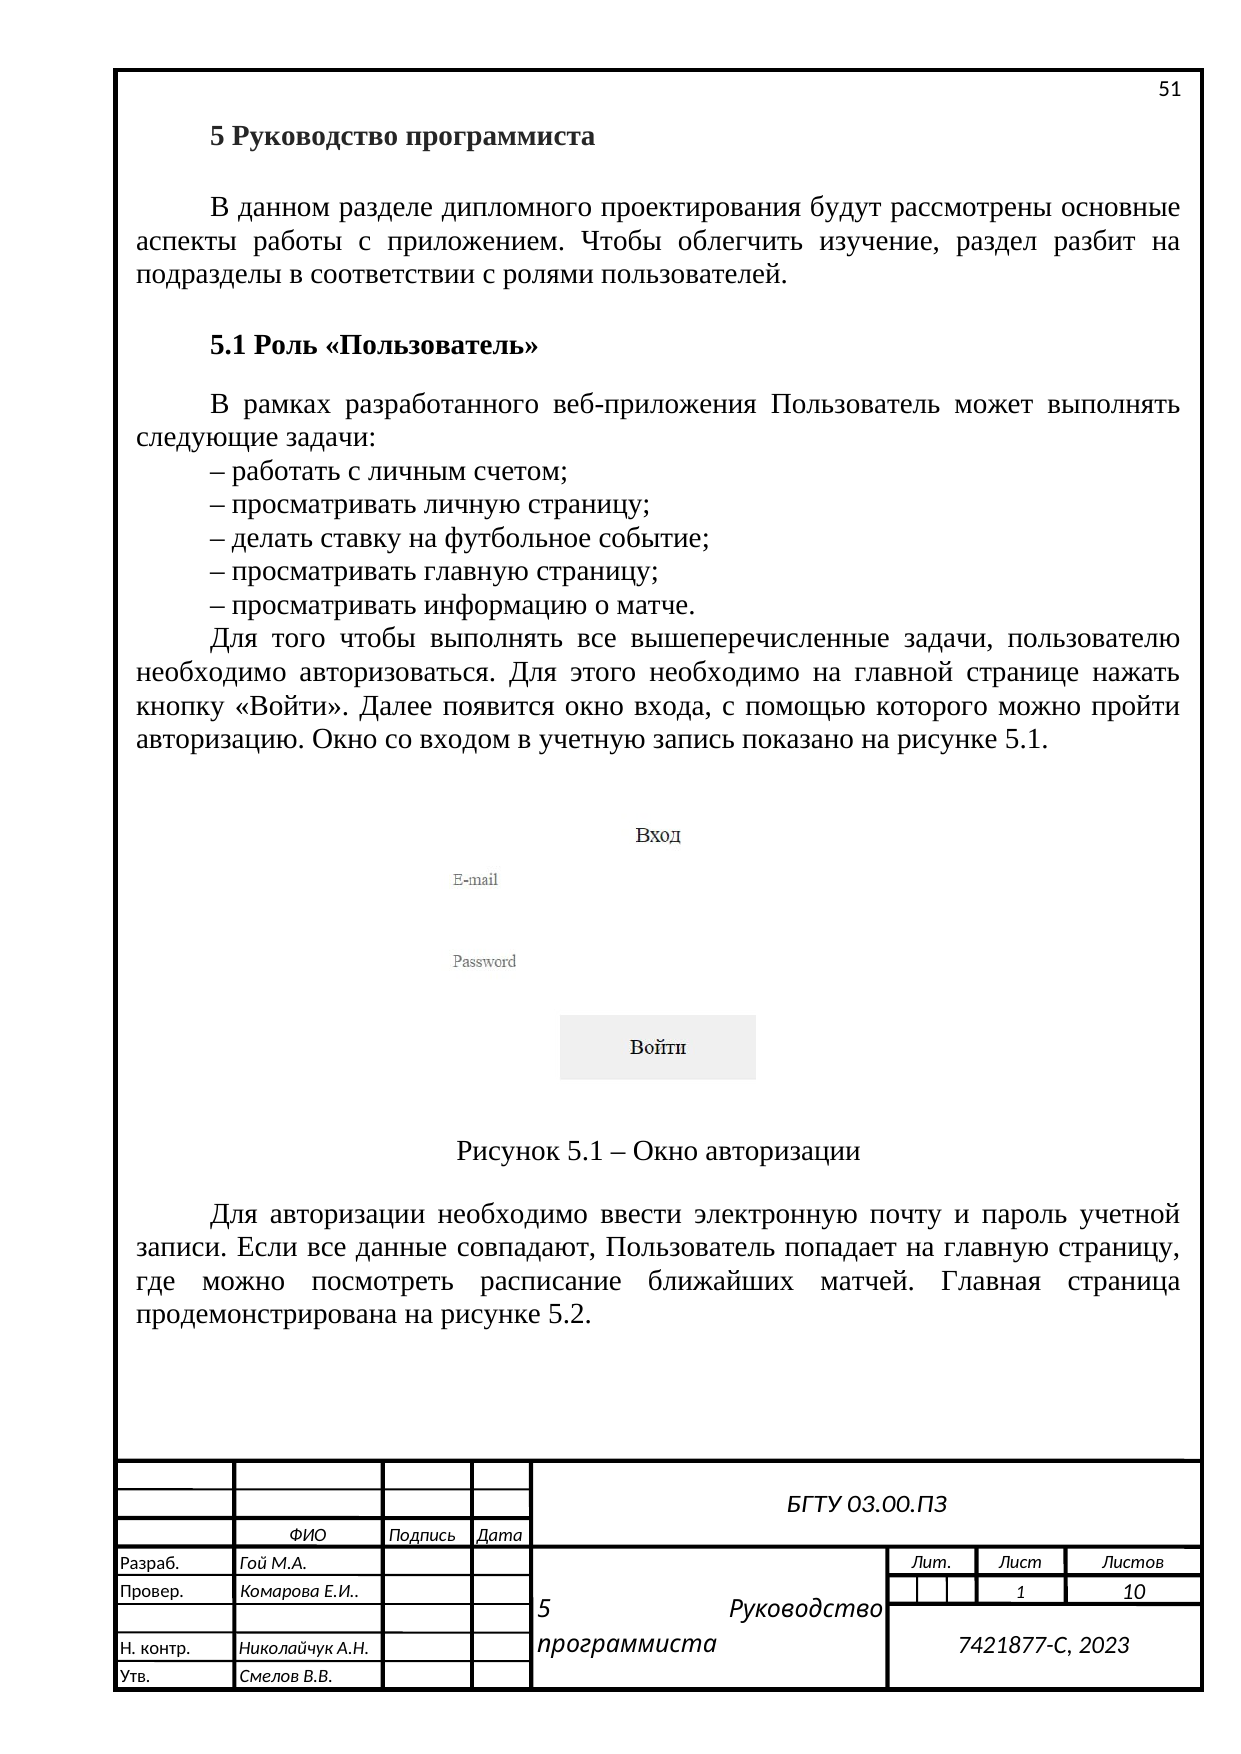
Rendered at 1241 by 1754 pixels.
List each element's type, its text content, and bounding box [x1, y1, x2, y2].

text просматривать личную страницу; [136, 486, 1181, 520]
text В рамках разработанного веб-приложения Пользователь может выполнять следующие задачи: [136, 386, 1181, 453]
text 5 Руководство программиста [136, 118, 1181, 152]
text делать ставку на футбольное событие; [136, 520, 1181, 553]
text 5.1 Роль «Пользователь» [136, 327, 1181, 361]
text В данном разделе дипломного проектирования будут рассмотрены основные аспекты работы с приложением. Чтобы облегчить изучение, раздел разбит на подразделы в соответствии с ролями пользователей. [136, 189, 1181, 290]
text просматривать главную страницу; [136, 553, 1181, 587]
text Рисунок 5.1 – Окно авторизации [136, 1133, 1181, 1167]
text работать с личным счетом; [136, 453, 1181, 486]
picture [396, 783, 921, 1108]
text Для того чтобы выполнять все вышеперечисленные задачи, пользователю необходимо авторизоваться. Для этого необходимо на главной странице нажать кнопку «Войти». Далее появится окно входа, с помощью которого можно пройти авторизацию. Окно со входом в учетную запись показано на рисунке 5.1. [136, 621, 1181, 755]
text Для авторизации необходимо ввести электронную почту и пароль учетной записи. Если все данные совпадают, Пользователь попадает на главную страницу, где можно посмотреть расписание ближайших матчей. Главная страница продемонстрирована на рисунке 5.2. [136, 1196, 1181, 1330]
text просматривать информацию о матче. [136, 587, 1181, 621]
